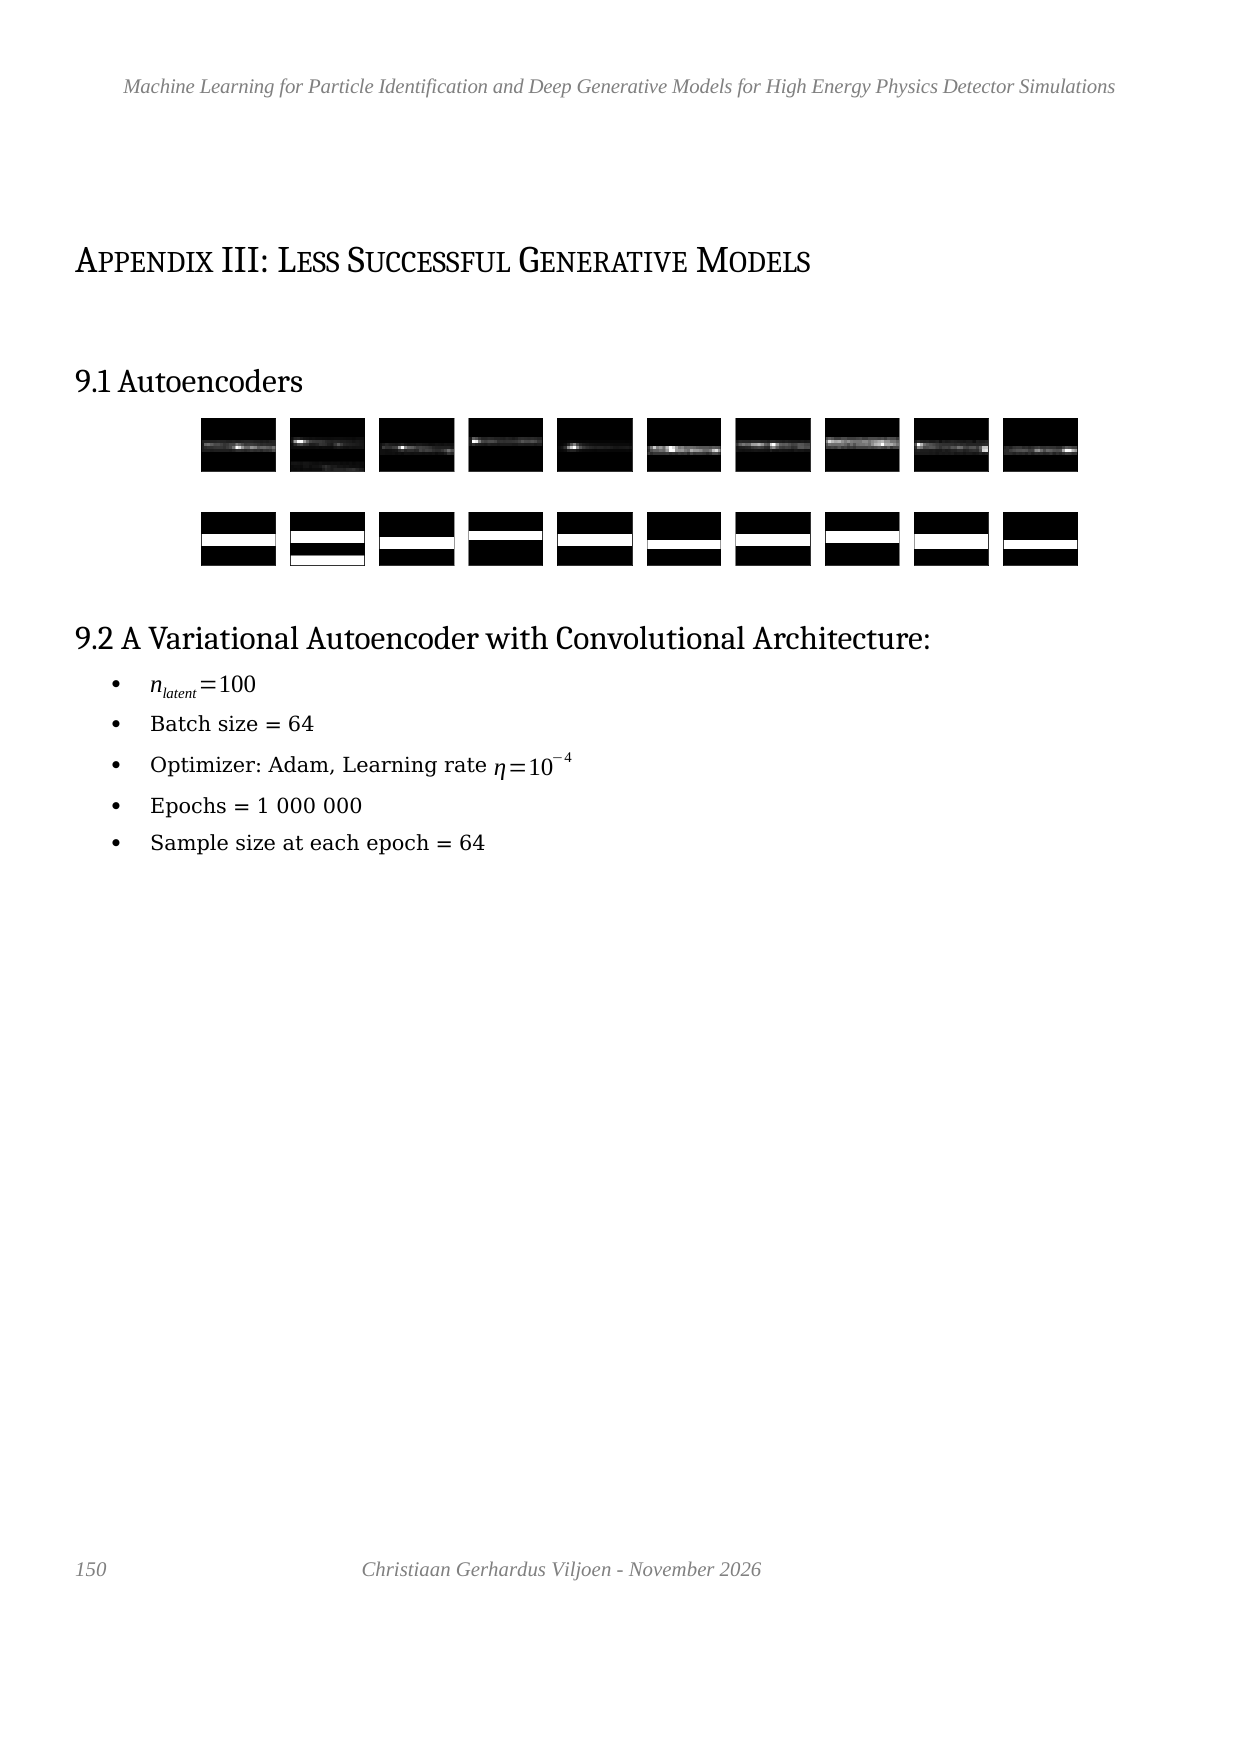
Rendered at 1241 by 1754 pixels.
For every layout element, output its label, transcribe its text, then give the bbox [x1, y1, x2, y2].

subtitle A Variational Autoencoder with Convolutional Architecture: [75, 619, 1165, 658]
list Optimizer: Adam, Learning rate [112, 749, 1165, 780]
list Sample size at each epoch = 64 [112, 830, 1165, 855]
subtitle Appendix III: Less Successful Generative Models [75, 239, 1165, 282]
list Epochs = 1 000 000 [112, 792, 1165, 818]
subtitle Autoencoders [75, 363, 1165, 401]
list Batch size = 64 [112, 711, 1165, 736]
picture [196, 413, 1082, 570]
